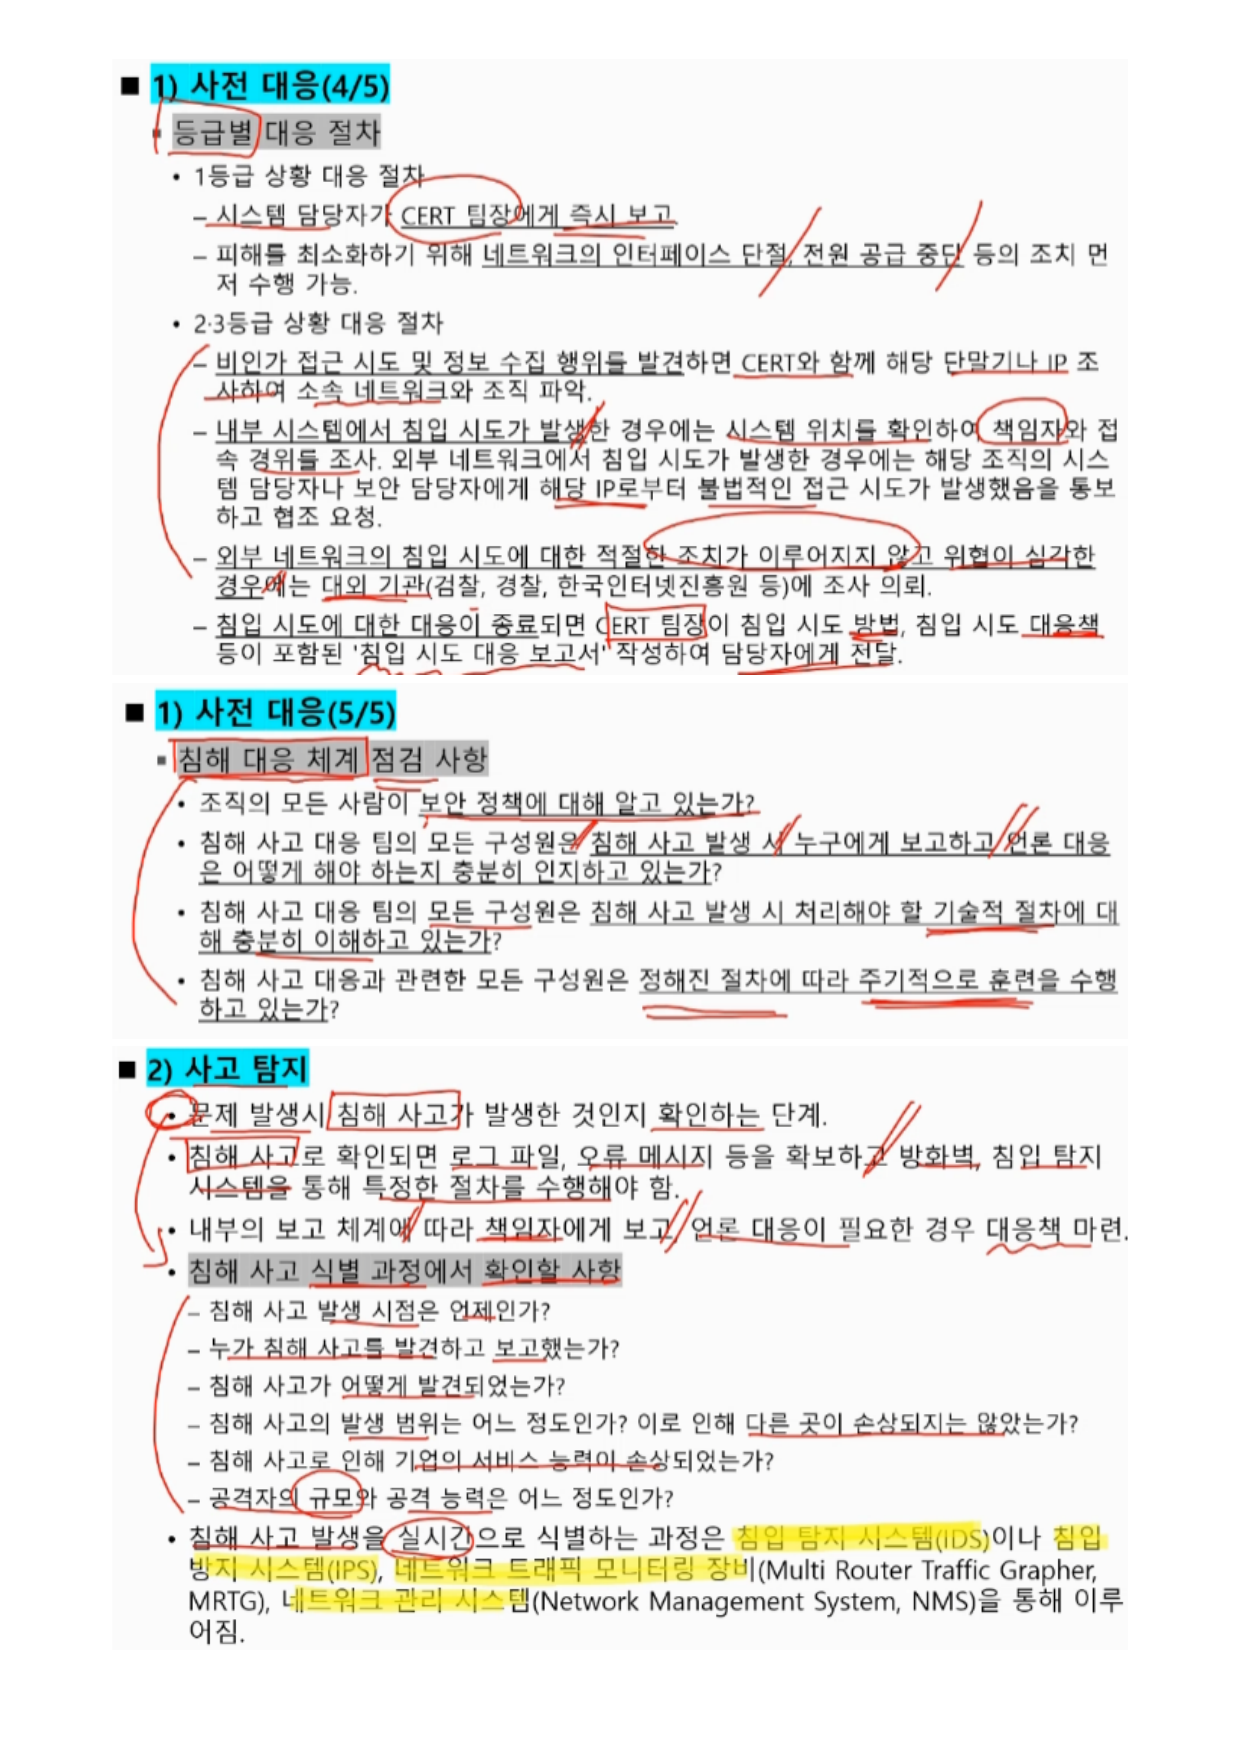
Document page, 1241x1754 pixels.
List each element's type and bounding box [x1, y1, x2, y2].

picture [112, 1046, 1128, 1650]
picture [112, 59, 1128, 675]
picture [112, 683, 1128, 1039]
